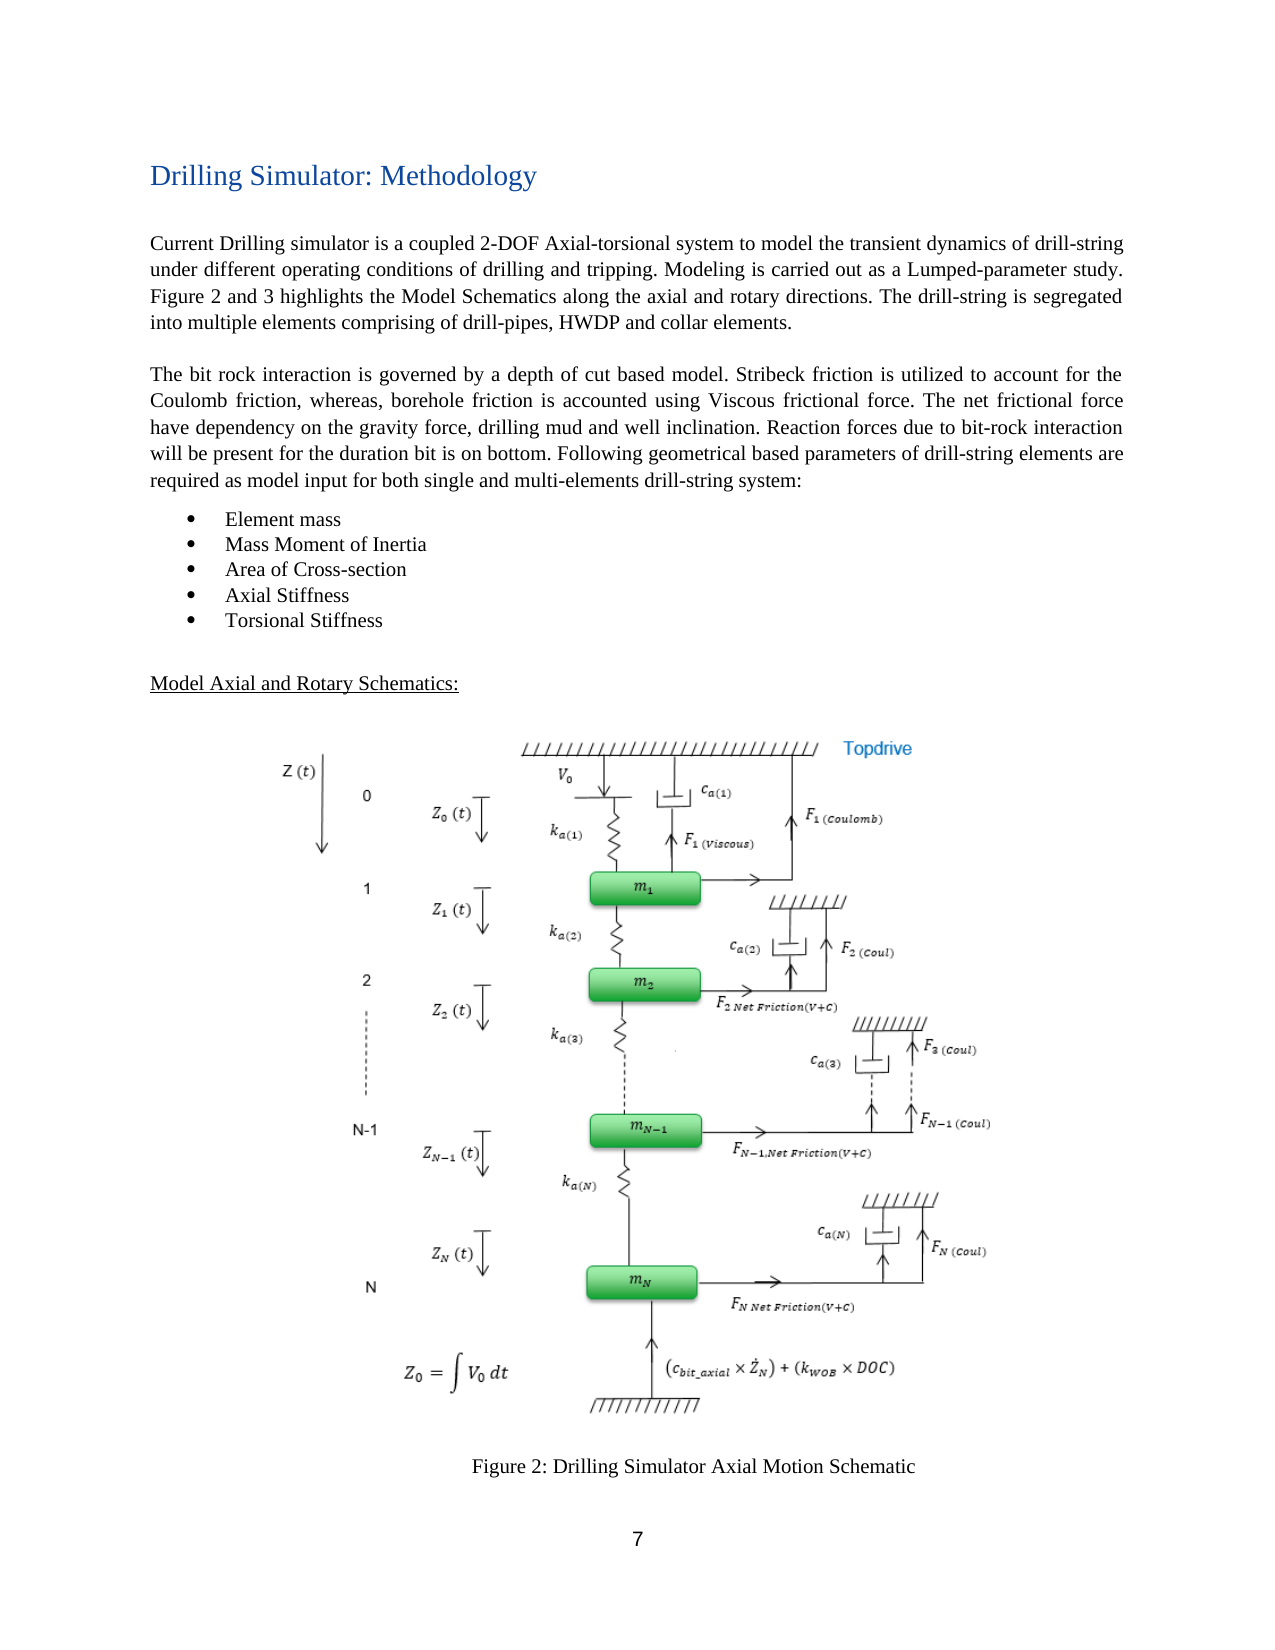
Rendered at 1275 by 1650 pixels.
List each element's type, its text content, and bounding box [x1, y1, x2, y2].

list Figure 2: Drilling Simulator Axial Motion Schematic [262, 1454, 1125, 1478]
list Mass Moment of Inertia [187, 532, 1125, 556]
picture [268, 713, 1007, 1424]
list Element mass [187, 506, 1125, 531]
text Current Drilling simulator is a coupled 2-DOF Axial-torsional system to model the transient dynamics of drill-string under different operating conditions of drilling and tripping. Modeling is carried out as a Lumped-parameter study. Figure 2 and 3 highlights the Model Schematics along the axial and rotary directions. The drill-string is segregated into multiple elements comprising of drill-pipes, HWDP and collar elements. [150, 231, 1125, 334]
list Area of Cross-section [187, 557, 1125, 581]
text Model Axial and Rotary Schematics: [150, 671, 1125, 695]
list Axial Stiffness [187, 583, 1125, 607]
text The bit rock interaction is governed by a depth of cut based model. Stribeck friction is utilized to account for the Coulomb friction, whereas, borehole friction is accounted using Viscous frictional force. The net frictional force have dependency on the gravity force, drilling mud and well inclination. Reaction forces due to bit-rock interaction will be present for the duration bit is on bottom. Following geometrical based parameters of drill-string elements are required as model input for both single and multi-elements drill-string system: [150, 362, 1125, 492]
list Torsional Stiffness [187, 608, 1125, 632]
subtitle Drilling Simulator: Methodology [150, 158, 1125, 192]
